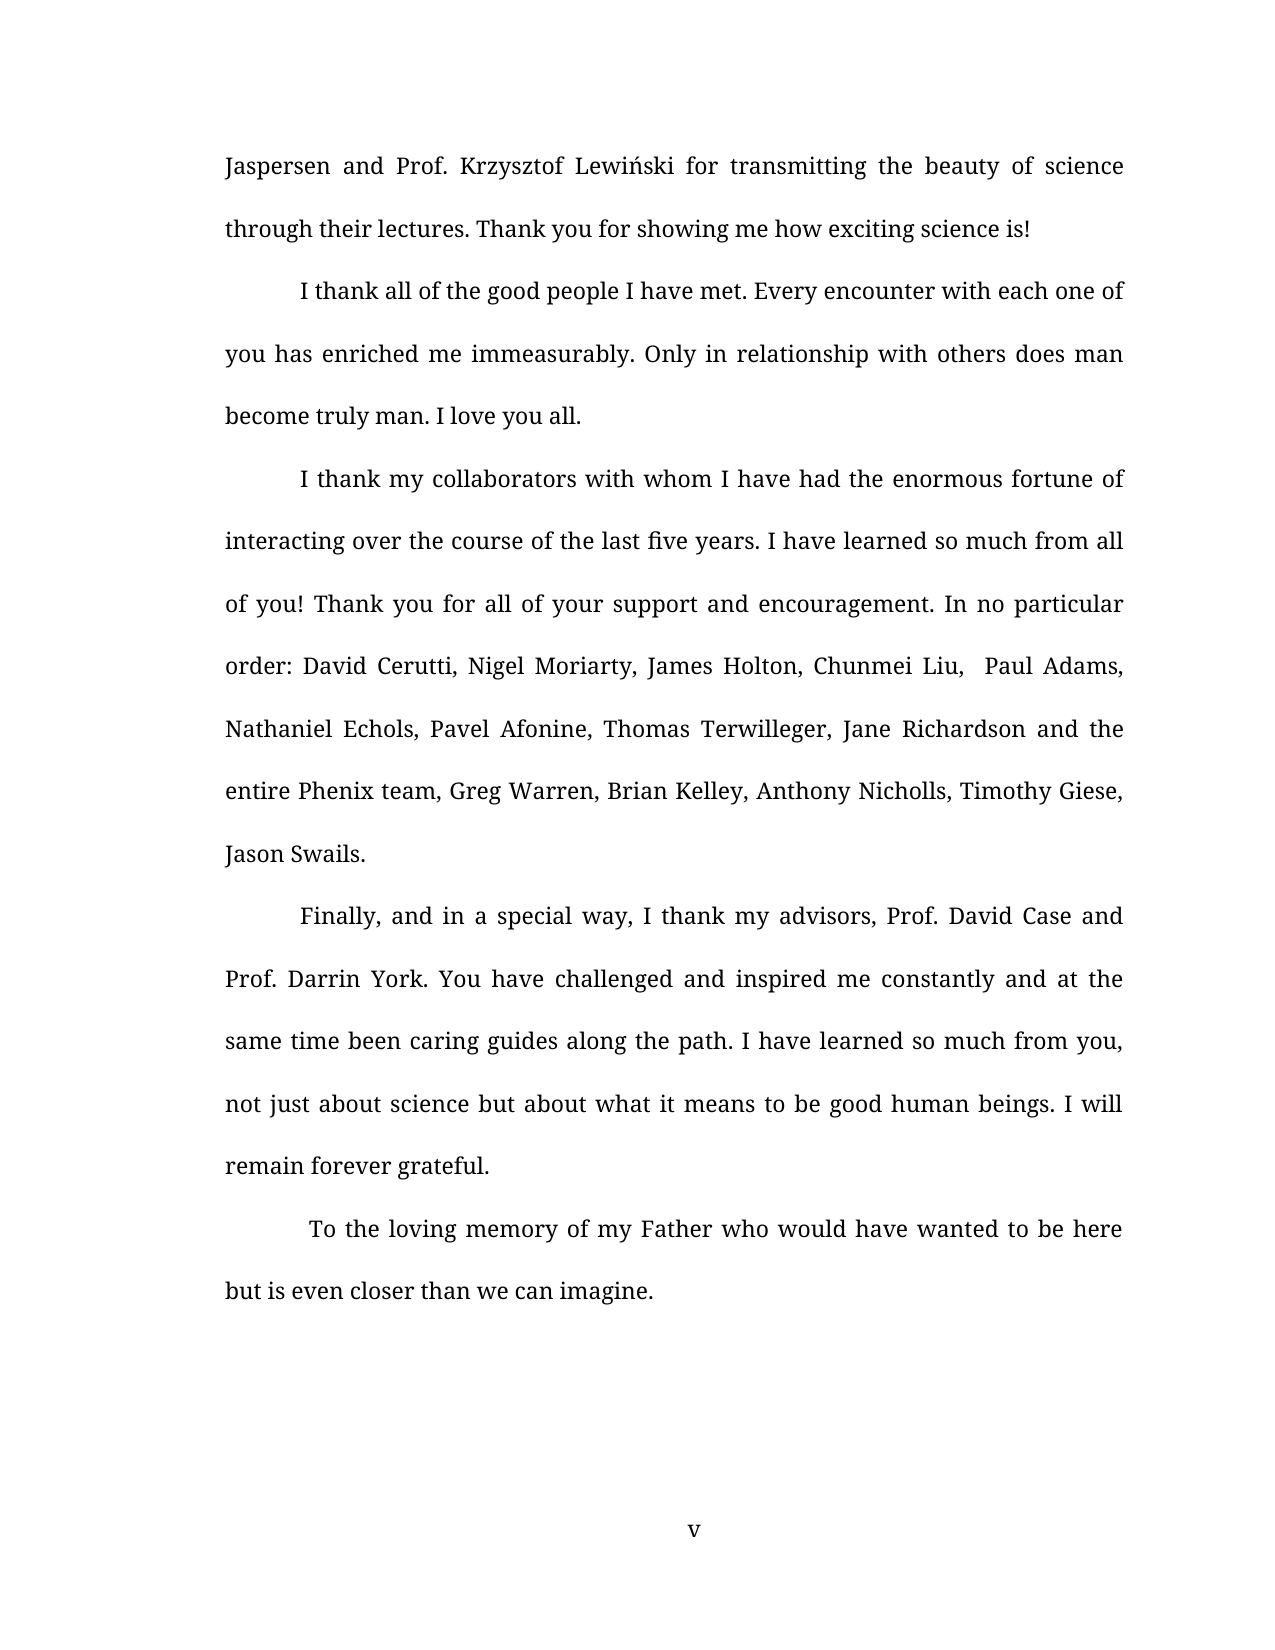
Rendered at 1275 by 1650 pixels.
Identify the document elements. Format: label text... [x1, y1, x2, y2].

text I thank my collaborators with whom I have had the enormous fortune of interacting over the course of the last five years. I have learned so much from all of you! Thank you for all of your support and encouragement. In no particular order: David Cerutti, Nigel Moriarty, James Holton, Chunmei Liu, Paul Adams, Nathaniel Echols, Pavel Afonine, Thomas Terwilleger, Jane Richardson and the entire Phenix team, Greg Warren, Brian Kelley, Anthony Nicholls, Timothy Giese, Jason Swails. [225, 462, 1125, 869]
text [225, 150, 1125, 244]
text Finally, and in a special way, I thank my advisors, Prof. David Case and Prof. Darrin York. You have challenged and inspired me constantly and at the same time been caring guides along the path. I have learned so much from you, not just about science but about what it means to be good human beings. I will remain forever grateful. [225, 900, 1125, 1181]
text To the loving memory of my Father who would have wanted to be here but is even closer than we can imagine. [225, 1212, 1125, 1306]
text I thank all of the good people I have met. Every encounter with each one of you has enriched me immeasurably. Only in relationship with others does man become truly man. I love you all. [225, 275, 1125, 431]
